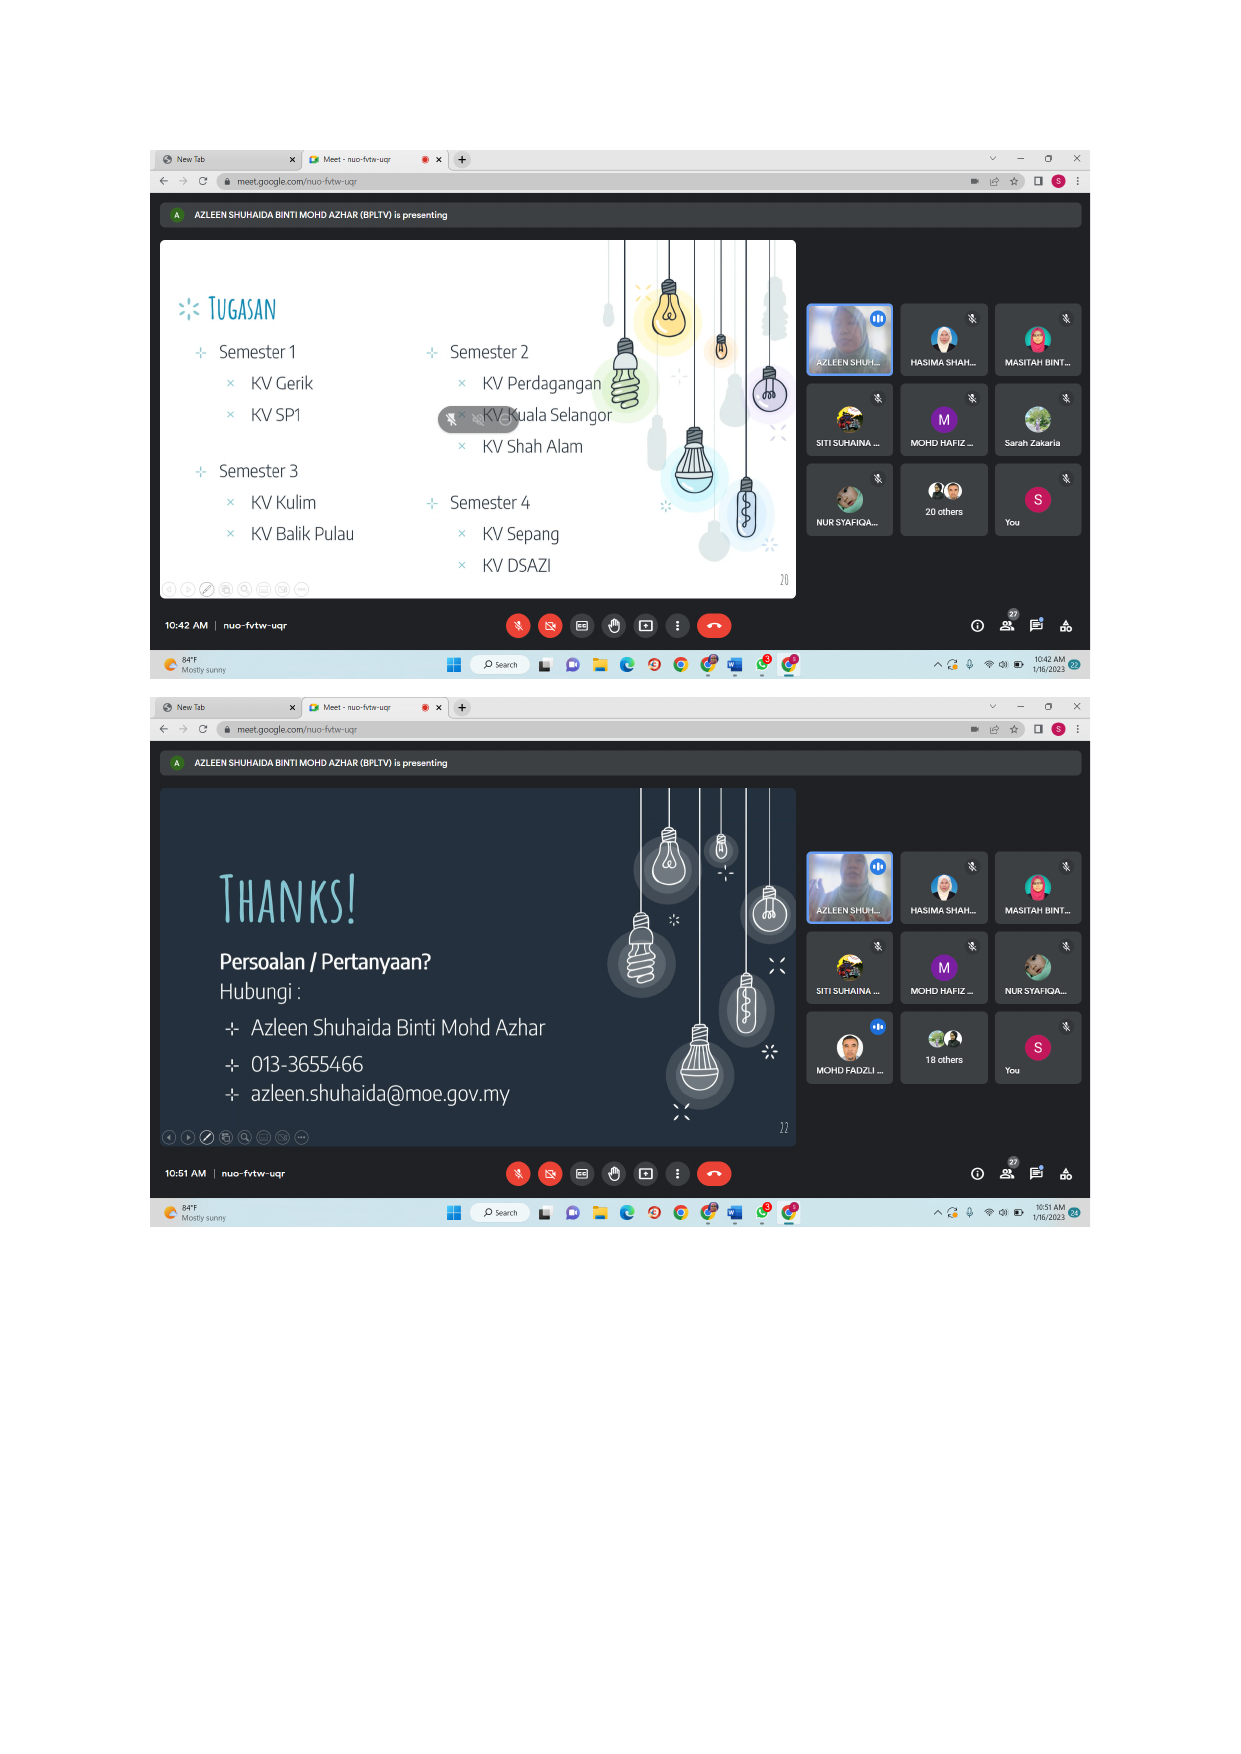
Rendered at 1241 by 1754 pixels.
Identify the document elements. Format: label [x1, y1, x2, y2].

picture [150, 150, 1091, 679]
picture [150, 697, 1091, 1227]
